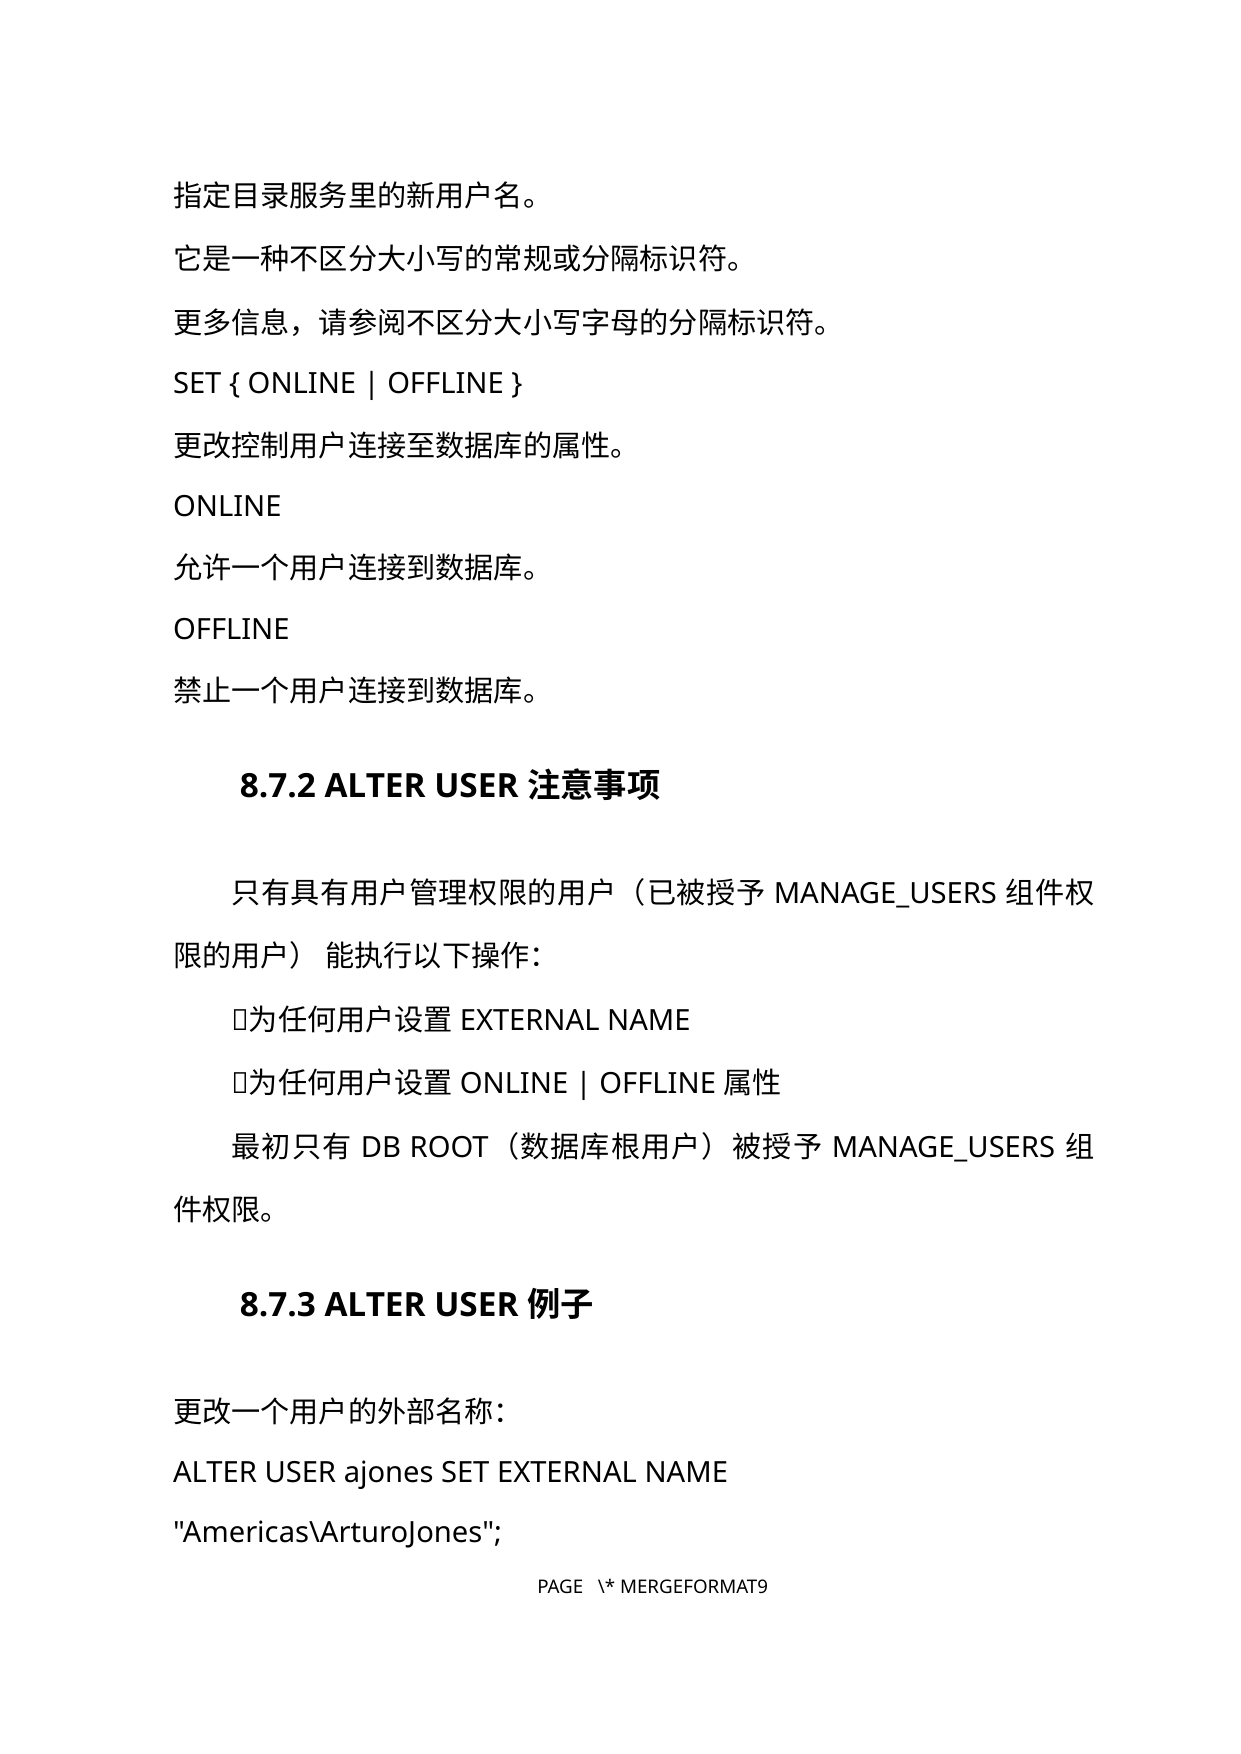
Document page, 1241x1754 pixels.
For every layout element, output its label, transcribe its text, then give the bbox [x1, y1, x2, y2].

text SET { ONLINE | OFFLINE } [173, 363, 1094, 402]
text OFFLINE [173, 608, 1094, 648]
text 最初只有 DB ROOT（数据库根用户）被授予 MANAGE_USERS 组件权限。 [173, 1123, 1094, 1229]
text "Americas\ArturoJones"; [173, 1511, 1094, 1551]
text 更改控制用户连接至数据库的属性。 [173, 422, 1094, 464]
text 为任何用户设置 ONLINE | OFFLINE 属性 [173, 1060, 1094, 1102]
subtitle 8.7.2 ALTER USER 注意事项 [173, 758, 1094, 807]
text ALTER USER ajones SET EXTERNAL NAME [173, 1452, 1094, 1491]
text ONLINE [173, 486, 1094, 525]
text 禁止一个用户连接到数据库。 [173, 668, 1094, 710]
text 允许一个用户连接到数据库。 [173, 545, 1094, 587]
text 只有具有用户管理权限的用户（已被授予 MANAGE_USERS 组件权限的用户） 能执行以下操作： [173, 869, 1094, 975]
text 它是一种不区分大小写的常规或分隔标识符。 [173, 236, 1094, 278]
text 指定目录服务里的新用户名。 [173, 172, 1094, 215]
subtitle 8.7.3 ALTER USER 例子 [173, 1277, 1094, 1326]
text 更改一个用户的外部名称： [173, 1388, 1094, 1431]
text 更多信息，请参阅不区分大小写字母的分隔标识符。 [173, 299, 1094, 342]
text 为任何用户设置 EXTERNAL NAME [173, 996, 1094, 1039]
